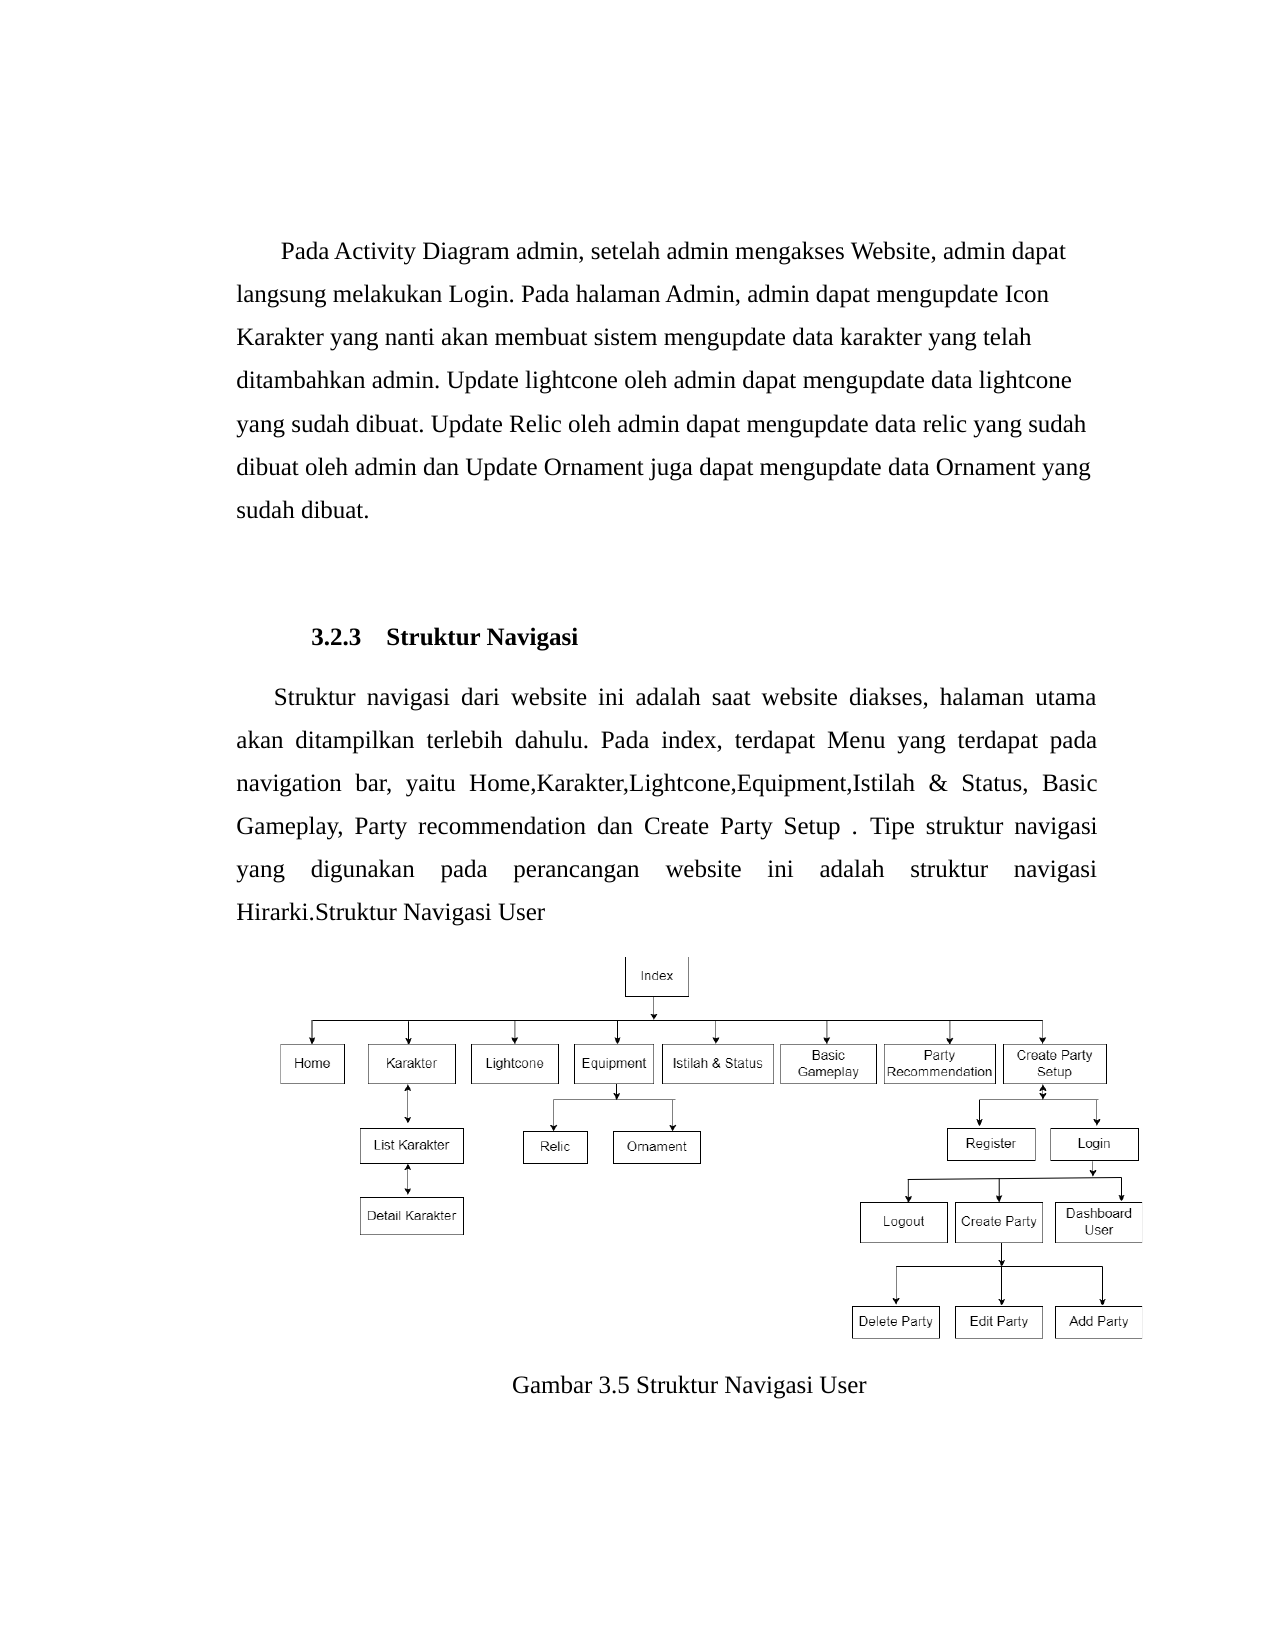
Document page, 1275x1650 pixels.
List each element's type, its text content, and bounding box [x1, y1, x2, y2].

text Pada Activity Diagram admin, setelah admin mengakses Website, admin dapat langsung melakukan Login. Pada halaman Admin, admin dapat mengupdate Icon Karakter yang nanti akan membuat sistem mengupdate data karakter yang telah ditambahkan admin. Update lightcone oleh admin dapat mengupdate data lightcone yang sudah dibuat. Update Relic oleh admin dapat mengupdate data relic yang sudah dibuat oleh admin dan Update Ornament juga dapat mengupdate data Ornament yang sudah dibuat. [236, 236, 1098, 524]
list Struktur Navigasi [311, 622, 1098, 651]
text Gambar 3.5 Struktur Navigasi User [251, 1370, 1098, 1398]
text Struktur navigasi dari website ini adalah saat website diakses, halaman utama akan ditampilkan terlebih dahulu. Pada index, terdapat Menu yang terdapat pada navigation bar, yaitu Home,Karakter,Lightcone,Equipment,Istilah & Status, Basic Gameplay, Party recommendation dan Create Party Setup . Tipe struktur navigasi yang digunakan pada perancangan website ini adalah struktur navigasi Hirarki.Struktur Navigasi User [236, 682, 1098, 926]
picture [280, 957, 1143, 1339]
